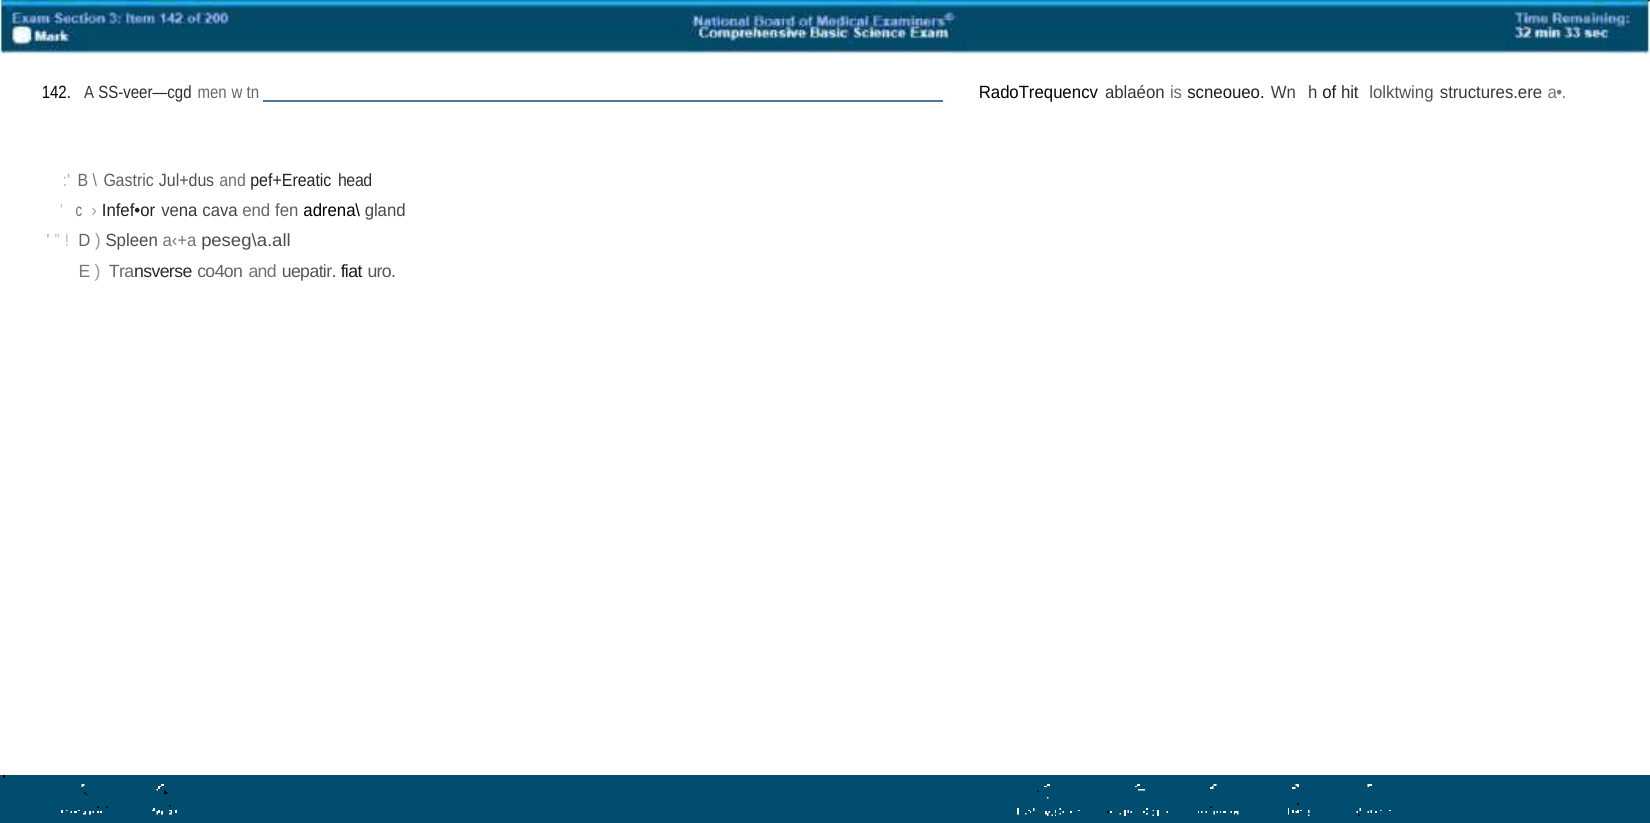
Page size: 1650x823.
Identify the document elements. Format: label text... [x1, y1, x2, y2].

text E ) Transverse co4on and uepatir. fiat uro. [78, 261, 1612, 281]
text 142. A SS-veer—cgd men w tn RadoTrequencv ablaéon is scneoueo. Wn h of hit lolktwing structures.ere a•. [42, 82, 1612, 103]
text :' B \ Gastric Jul+dus and pef+Ereatic head [62, 170, 1612, 191]
text ' c › Infef•or vena cava end fen adrena\ gland ’ ” ! D ) Spleen a‹+a peseg\a.all [46, 200, 408, 250]
picture [0, 0, 1650, 54]
